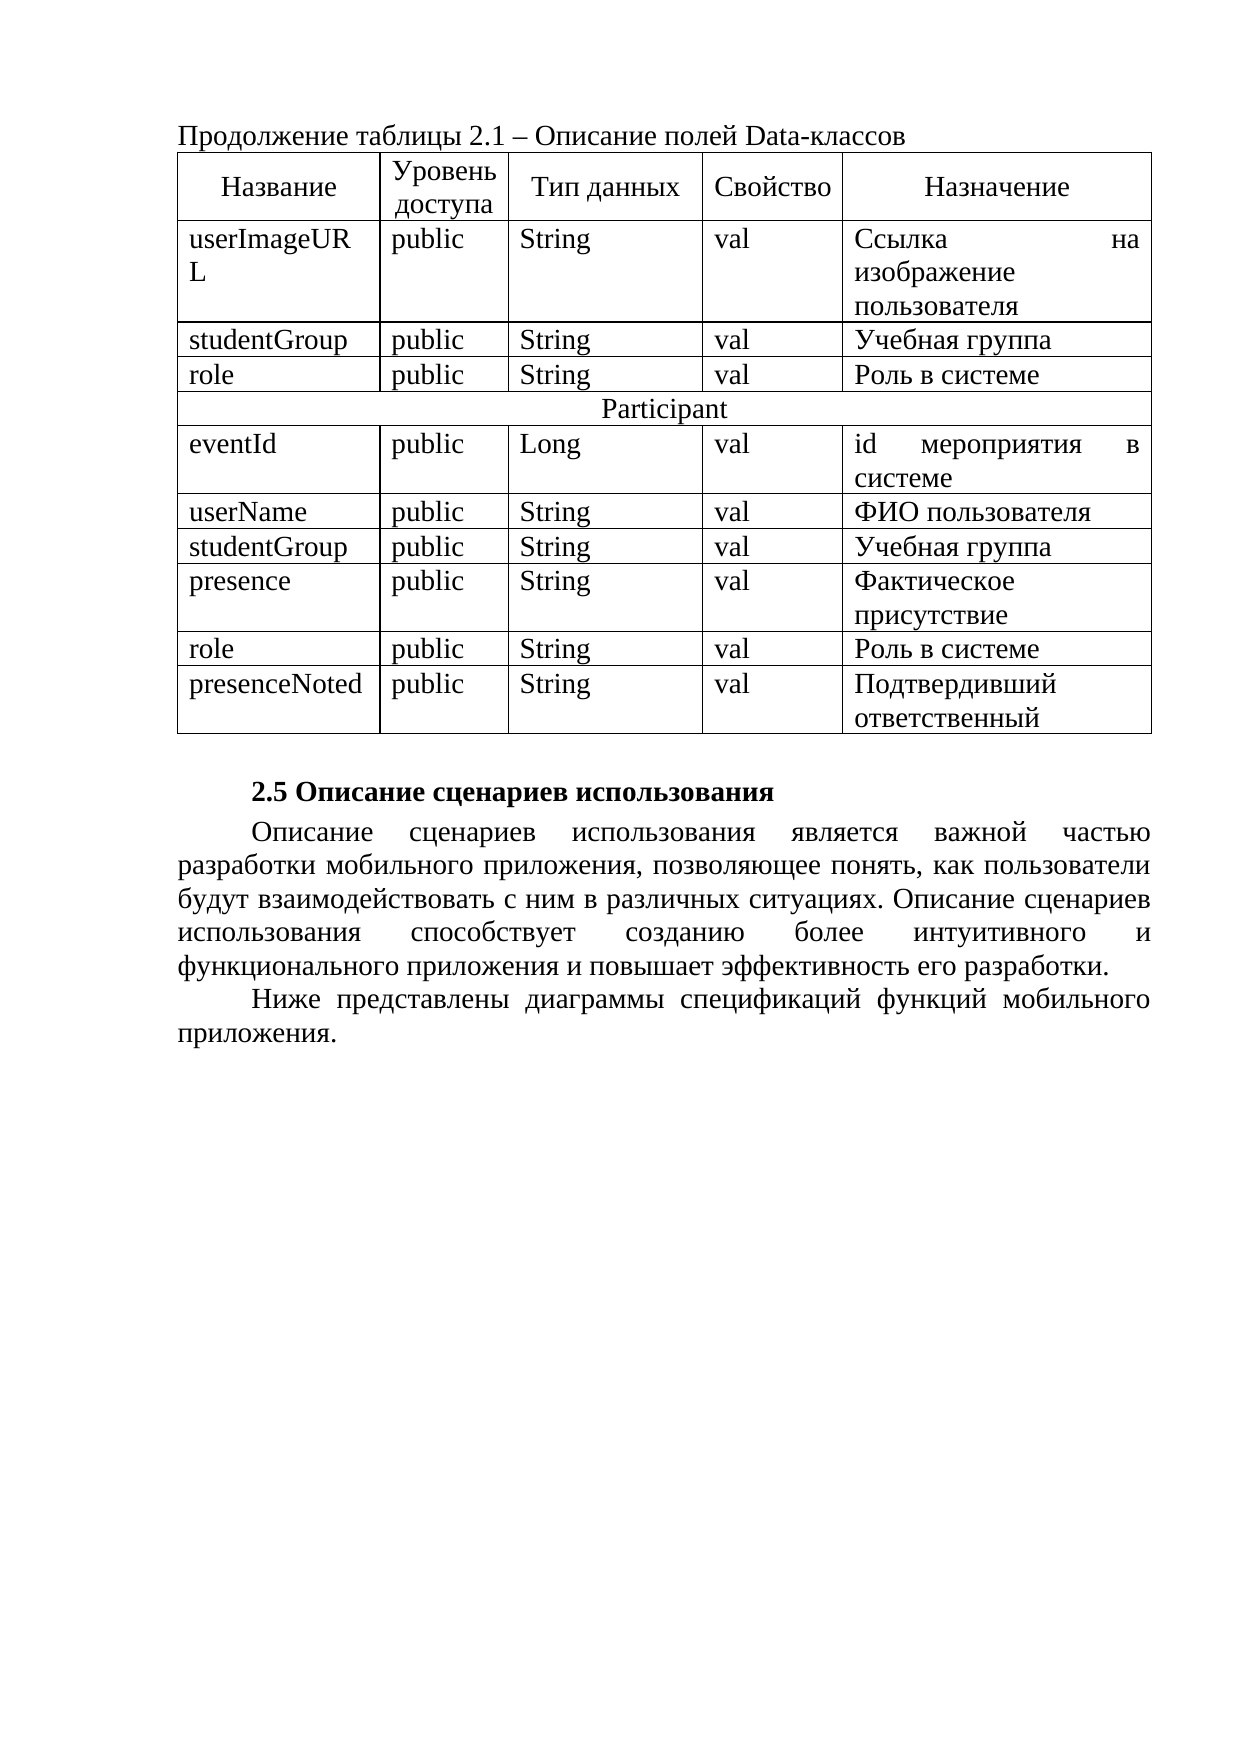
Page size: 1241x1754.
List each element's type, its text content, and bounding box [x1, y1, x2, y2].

table_cell public [381, 529, 508, 562]
table_cell eventId [178, 426, 379, 493]
table_cell public [381, 494, 508, 528]
table_cell public [381, 632, 508, 665]
table_cell userImageURL [178, 221, 379, 321]
table_cell Подтвердивший ответственный [843, 666, 1151, 733]
text Продолжение таблицы 2.1 – Описание полей Data-классов [177, 118, 1152, 152]
table_cell val [703, 357, 842, 391]
table_cell presence [178, 564, 379, 631]
table_cell studentGroup [178, 323, 379, 356]
table_cell String [509, 357, 702, 391]
table_cell ФИО пользователя [843, 494, 1151, 528]
table_cell val [703, 323, 842, 356]
table_cell val [703, 666, 842, 733]
table_cell studentGroup [178, 529, 379, 562]
text 2.5 Описание сценариев использования [177, 774, 1152, 808]
table_header Уровень доступа [381, 153, 508, 220]
table_cell public [381, 564, 508, 631]
table_cell String [509, 564, 702, 631]
table_cell Participant [178, 392, 1151, 425]
table_cell String [509, 323, 702, 356]
table_cell id мероприятия в системе [843, 426, 1151, 493]
table_cell public [381, 323, 508, 356]
table_header Назначение [843, 153, 1151, 220]
table_cell Роль в системе [843, 632, 1151, 665]
table_cell val [703, 632, 842, 665]
table_header Название [178, 153, 379, 220]
table_cell String [509, 221, 702, 321]
table_cell presenceNoted [178, 666, 379, 733]
table_cell Фактическое присутствие [843, 564, 1151, 631]
table_cell public [381, 357, 508, 391]
table_cell val [703, 494, 842, 528]
table_cell Роль в системе [843, 357, 1151, 391]
table_cell String [509, 494, 702, 528]
text Описание сценариев использования является важной частью разработки мобильного приложения, позволяющее понять, как пользователи будут взаимодействовать с ним в различных ситуациях. Описание сценариев использования способствует созданию более интуитивного и функционального приложения и повышает эффективность его разработки. [177, 814, 1152, 982]
table_cell String [509, 632, 702, 665]
text Ниже представлены диаграммы спецификаций функций мобильного приложения. [177, 982, 1152, 1049]
table_cell val [703, 564, 842, 631]
table_cell String [509, 666, 702, 733]
table_cell Ссылка на изображение пользователя [843, 221, 1151, 321]
table_cell val [703, 221, 842, 321]
table_cell Long [509, 426, 702, 493]
table_cell public [381, 426, 508, 493]
table_cell Учебная группа [843, 323, 1151, 356]
table_header Свойство [703, 153, 842, 220]
table_cell Учебная группа [843, 529, 1151, 562]
table_cell String [509, 529, 702, 562]
table_cell userName [178, 494, 379, 528]
table_cell public [381, 221, 508, 321]
table_cell role [178, 632, 379, 665]
table_cell val [703, 426, 842, 493]
table_cell public [381, 666, 508, 733]
table_cell val [703, 529, 842, 562]
table_cell role [178, 357, 379, 391]
table_header Тип данных [509, 153, 702, 220]
